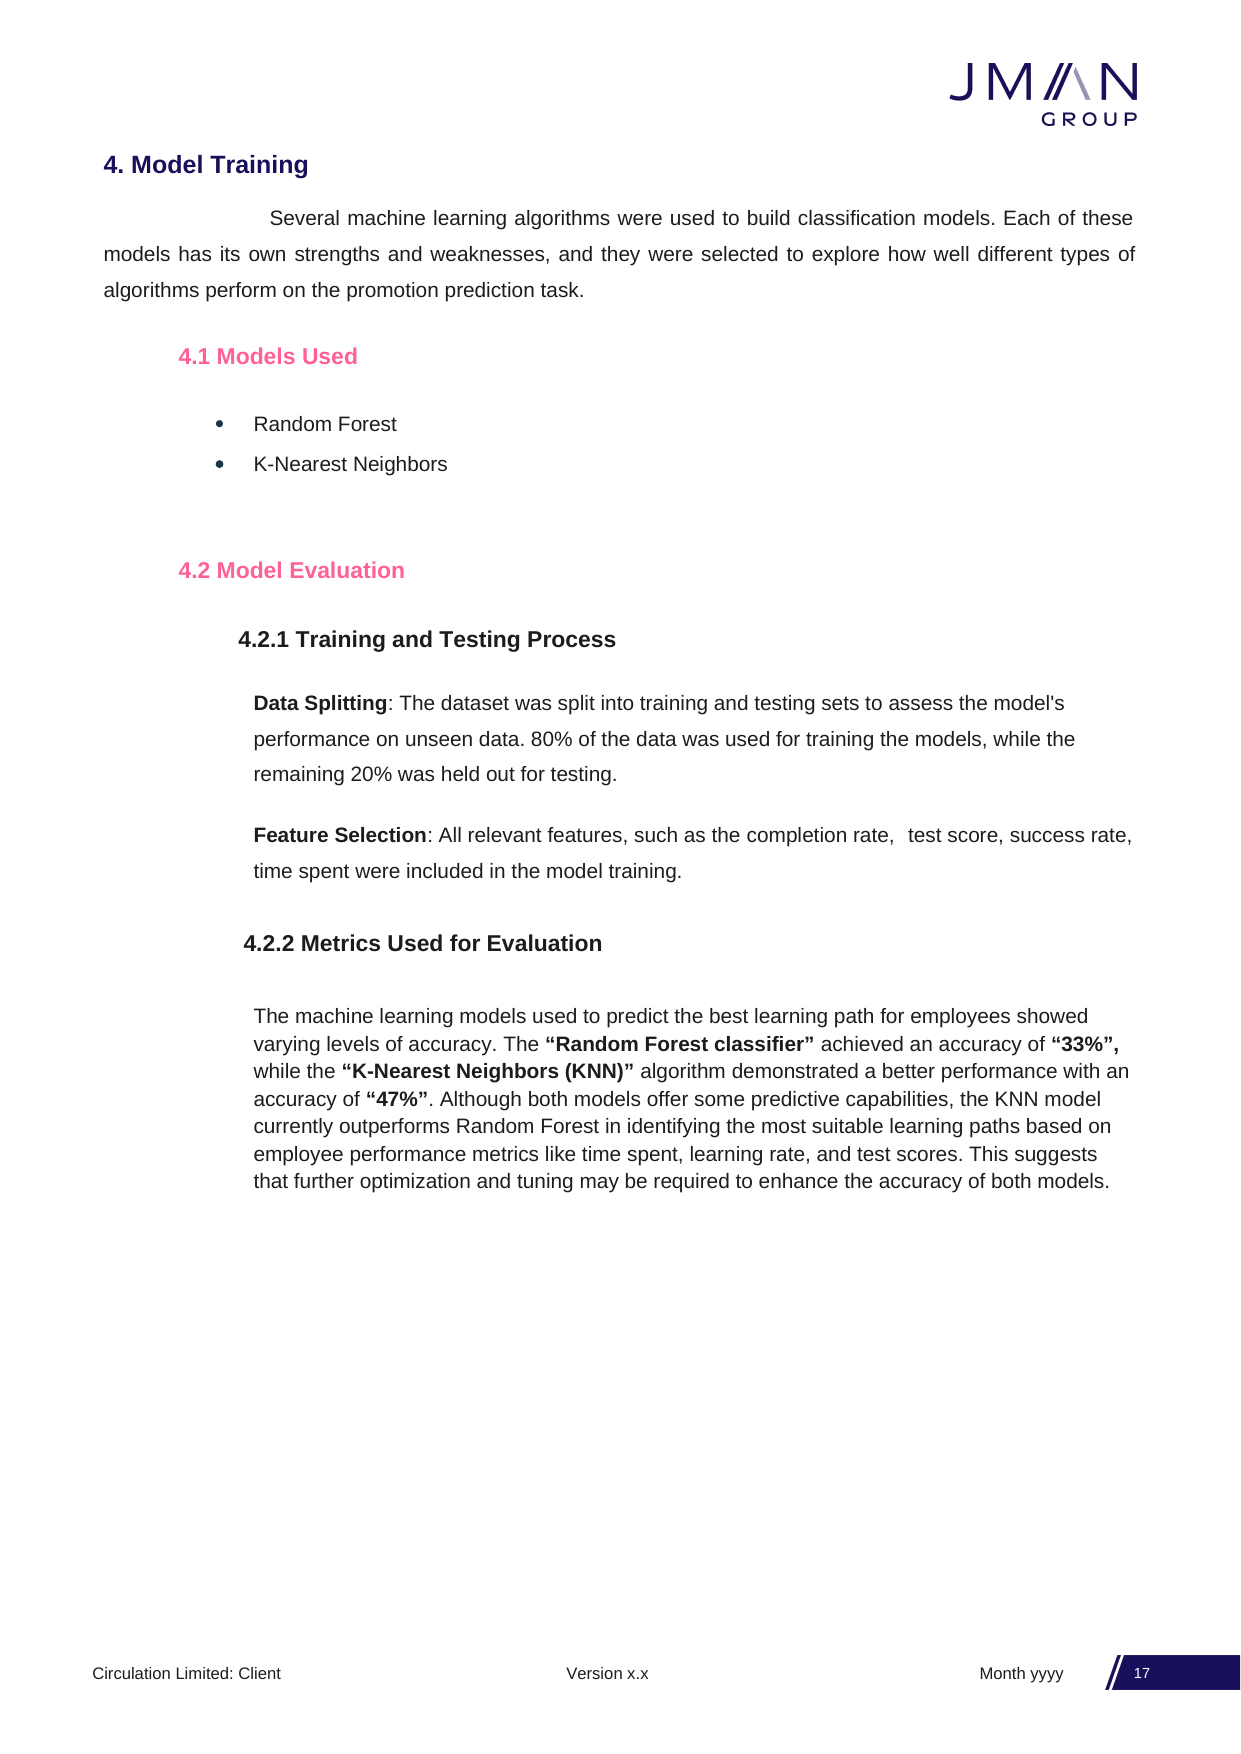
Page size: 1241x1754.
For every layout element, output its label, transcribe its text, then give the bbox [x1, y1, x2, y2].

subtitle 4.2 Model Evaluation [178, 557, 1137, 583]
subtitle 4.2.2 Metrics Used for Evaluation [199, 930, 1137, 956]
list Random Forest [216, 412, 1137, 436]
list Data Splitting: The dataset was split into training and testing sets to assess the model's performance on unseen data. 80% of the data was used for training the models, while the remaining 20% was held out for testing. [253, 690, 1137, 786]
text Several machine learning algorithms were used to build classification models. Each of these models has its own strengths and weaknesses, and they were selected to explore how well different types of algorithms perform on the promotion prediction task. [103, 206, 1137, 302]
list Feature Selection: All relevant features, such as the completion rate, test score, success rate, time spent were included in the model training. [253, 823, 1137, 883]
picture [949, 63, 1137, 126]
subtitle 4. Model Training [103, 150, 1137, 179]
picture [1105, 1655, 1241, 1690]
subtitle 4.1 Models Used [178, 343, 1137, 369]
text 4.2.1 Training and Testing Process [199, 626, 1137, 652]
text The machine learning models used to predict the best learning path for employees showed varying levels of accuracy. The “Random Forest classifier” achieved an accuracy of “33%”, while the “K-Nearest Neighbors (KNN)” algorithm demonstrated a better performance with an accuracy of “47%”. Although both models offer some predictive capabilities, the KNN model currently outperforms Random Forest in identifying the most suitable learning paths based on employee performance metrics like time spent, learning rate, and test scores. This suggests that further optimization and tuning may be required to enhance the accuracy of both models. [253, 1004, 1137, 1193]
list K-Nearest Neighbors [216, 452, 1137, 476]
